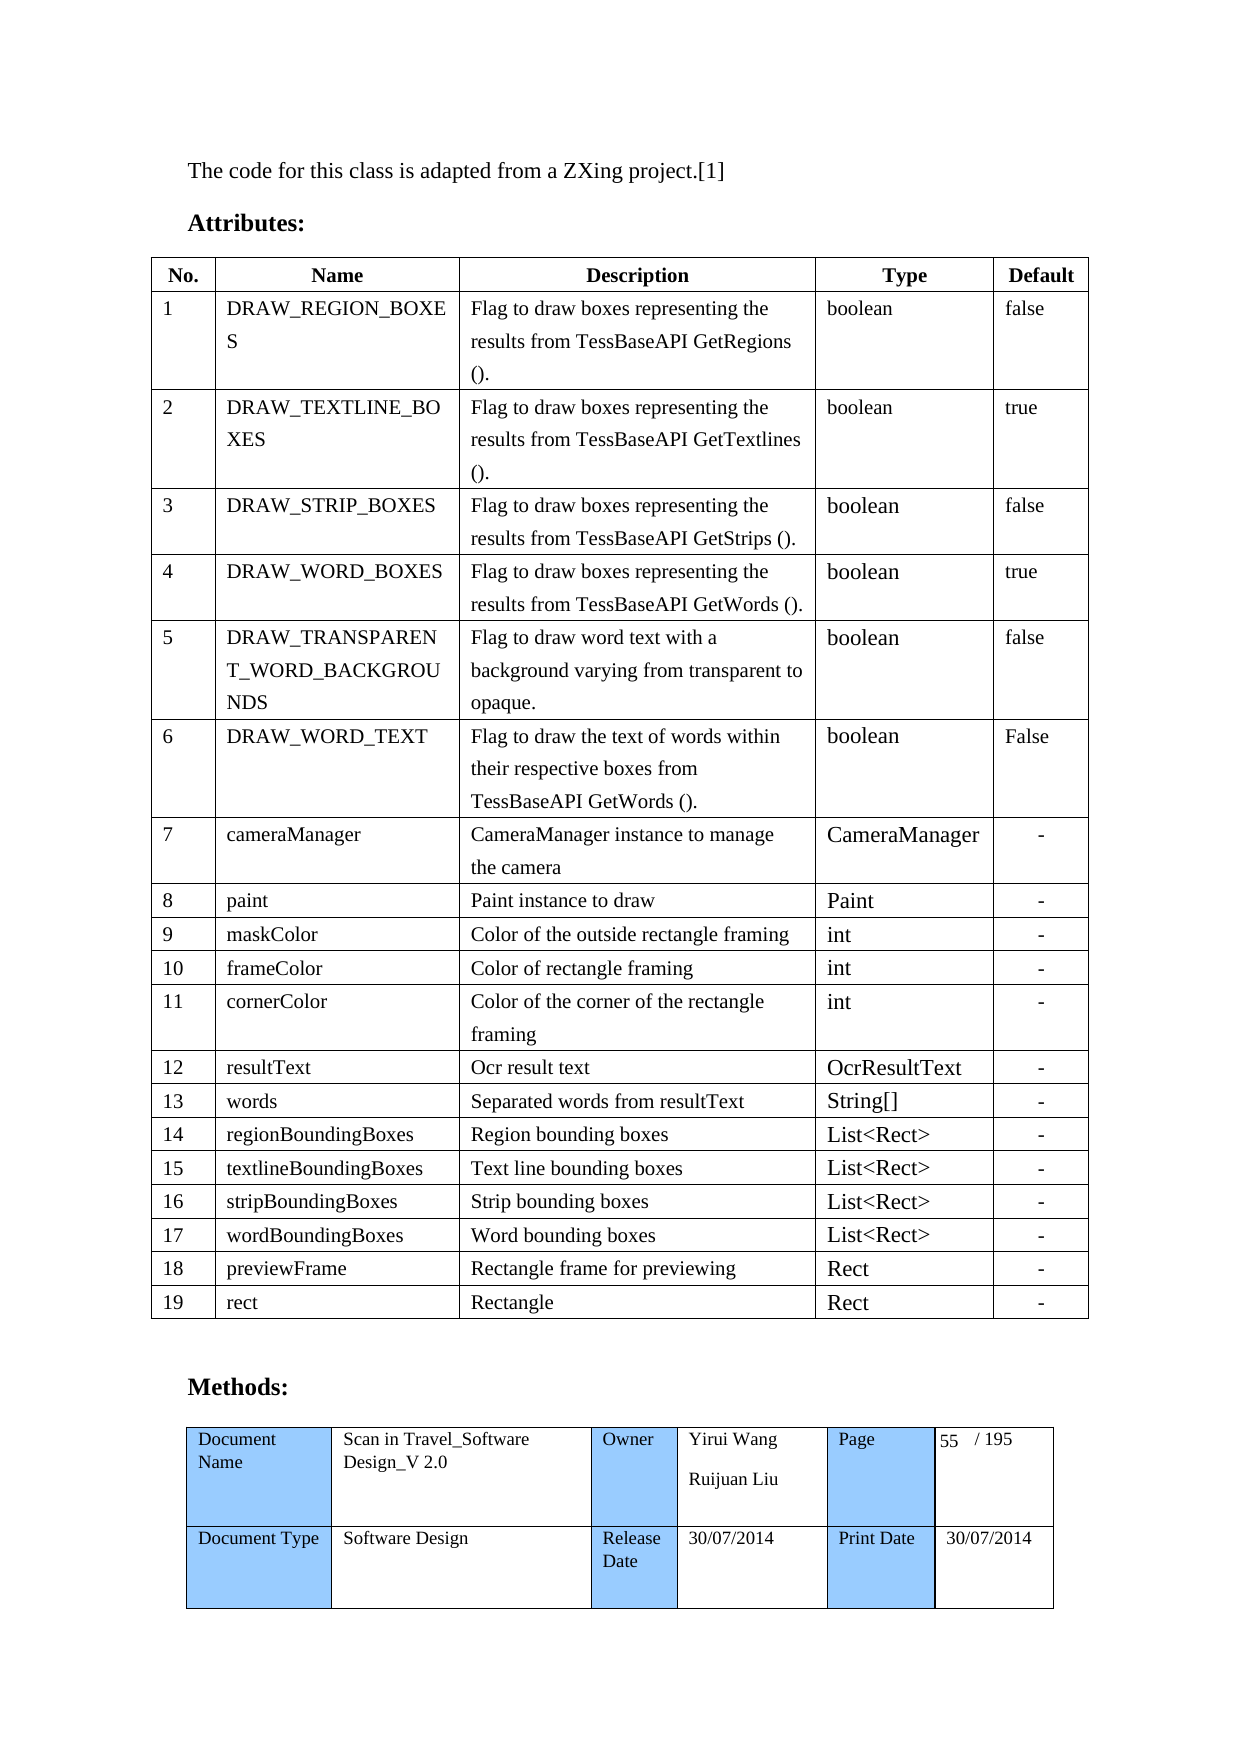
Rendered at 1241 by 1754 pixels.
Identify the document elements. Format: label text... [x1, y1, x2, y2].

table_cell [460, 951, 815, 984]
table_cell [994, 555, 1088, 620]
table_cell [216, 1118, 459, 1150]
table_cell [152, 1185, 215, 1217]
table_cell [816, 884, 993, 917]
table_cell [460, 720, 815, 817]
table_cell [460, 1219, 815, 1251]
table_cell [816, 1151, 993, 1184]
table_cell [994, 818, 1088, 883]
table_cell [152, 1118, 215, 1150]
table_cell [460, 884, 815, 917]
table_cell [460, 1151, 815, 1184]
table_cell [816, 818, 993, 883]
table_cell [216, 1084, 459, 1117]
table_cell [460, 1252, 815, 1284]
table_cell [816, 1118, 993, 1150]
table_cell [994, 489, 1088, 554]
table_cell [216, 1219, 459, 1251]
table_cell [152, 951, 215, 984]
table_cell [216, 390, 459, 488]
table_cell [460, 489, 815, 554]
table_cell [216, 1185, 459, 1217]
text The code for this class is adapted from a ZXing project.[1] [187, 154, 1053, 187]
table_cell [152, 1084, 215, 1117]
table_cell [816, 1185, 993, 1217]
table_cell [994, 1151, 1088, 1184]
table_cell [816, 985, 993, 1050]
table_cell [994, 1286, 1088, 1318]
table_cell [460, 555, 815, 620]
text Methods: [187, 1371, 1053, 1403]
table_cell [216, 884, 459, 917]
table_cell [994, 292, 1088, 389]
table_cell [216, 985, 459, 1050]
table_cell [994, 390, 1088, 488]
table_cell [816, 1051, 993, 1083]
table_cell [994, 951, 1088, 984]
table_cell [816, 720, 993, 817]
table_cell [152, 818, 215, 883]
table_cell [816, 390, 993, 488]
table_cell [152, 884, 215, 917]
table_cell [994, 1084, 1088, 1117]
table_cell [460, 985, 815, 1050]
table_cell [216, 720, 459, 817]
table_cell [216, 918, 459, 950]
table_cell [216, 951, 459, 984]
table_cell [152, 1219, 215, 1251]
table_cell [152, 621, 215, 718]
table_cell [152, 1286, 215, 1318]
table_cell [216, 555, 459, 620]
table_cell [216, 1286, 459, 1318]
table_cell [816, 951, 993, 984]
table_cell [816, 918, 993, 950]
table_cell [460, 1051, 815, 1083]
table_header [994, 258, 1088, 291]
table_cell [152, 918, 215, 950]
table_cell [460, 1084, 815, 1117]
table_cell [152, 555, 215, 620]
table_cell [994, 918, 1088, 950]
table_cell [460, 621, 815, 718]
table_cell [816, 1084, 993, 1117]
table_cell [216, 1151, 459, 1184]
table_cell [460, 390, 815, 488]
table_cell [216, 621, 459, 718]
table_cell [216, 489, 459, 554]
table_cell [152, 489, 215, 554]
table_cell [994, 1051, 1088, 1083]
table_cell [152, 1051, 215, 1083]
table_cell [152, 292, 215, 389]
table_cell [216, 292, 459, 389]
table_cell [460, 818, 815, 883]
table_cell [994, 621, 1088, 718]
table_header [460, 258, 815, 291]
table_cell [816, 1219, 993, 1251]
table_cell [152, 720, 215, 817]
text Attributes: [187, 206, 1053, 238]
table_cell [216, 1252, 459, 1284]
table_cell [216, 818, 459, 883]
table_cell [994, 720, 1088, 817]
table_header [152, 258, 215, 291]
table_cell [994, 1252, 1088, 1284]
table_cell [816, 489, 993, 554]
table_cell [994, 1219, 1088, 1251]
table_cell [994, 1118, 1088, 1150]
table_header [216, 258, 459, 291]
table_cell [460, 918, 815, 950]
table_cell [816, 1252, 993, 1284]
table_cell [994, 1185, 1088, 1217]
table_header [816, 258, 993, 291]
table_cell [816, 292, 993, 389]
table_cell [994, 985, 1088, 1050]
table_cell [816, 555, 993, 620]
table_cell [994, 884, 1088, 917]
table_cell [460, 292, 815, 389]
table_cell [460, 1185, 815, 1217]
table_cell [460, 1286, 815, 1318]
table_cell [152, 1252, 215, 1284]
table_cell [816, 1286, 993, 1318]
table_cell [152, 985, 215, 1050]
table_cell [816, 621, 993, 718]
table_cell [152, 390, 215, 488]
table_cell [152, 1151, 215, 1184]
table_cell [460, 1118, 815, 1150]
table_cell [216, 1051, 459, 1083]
